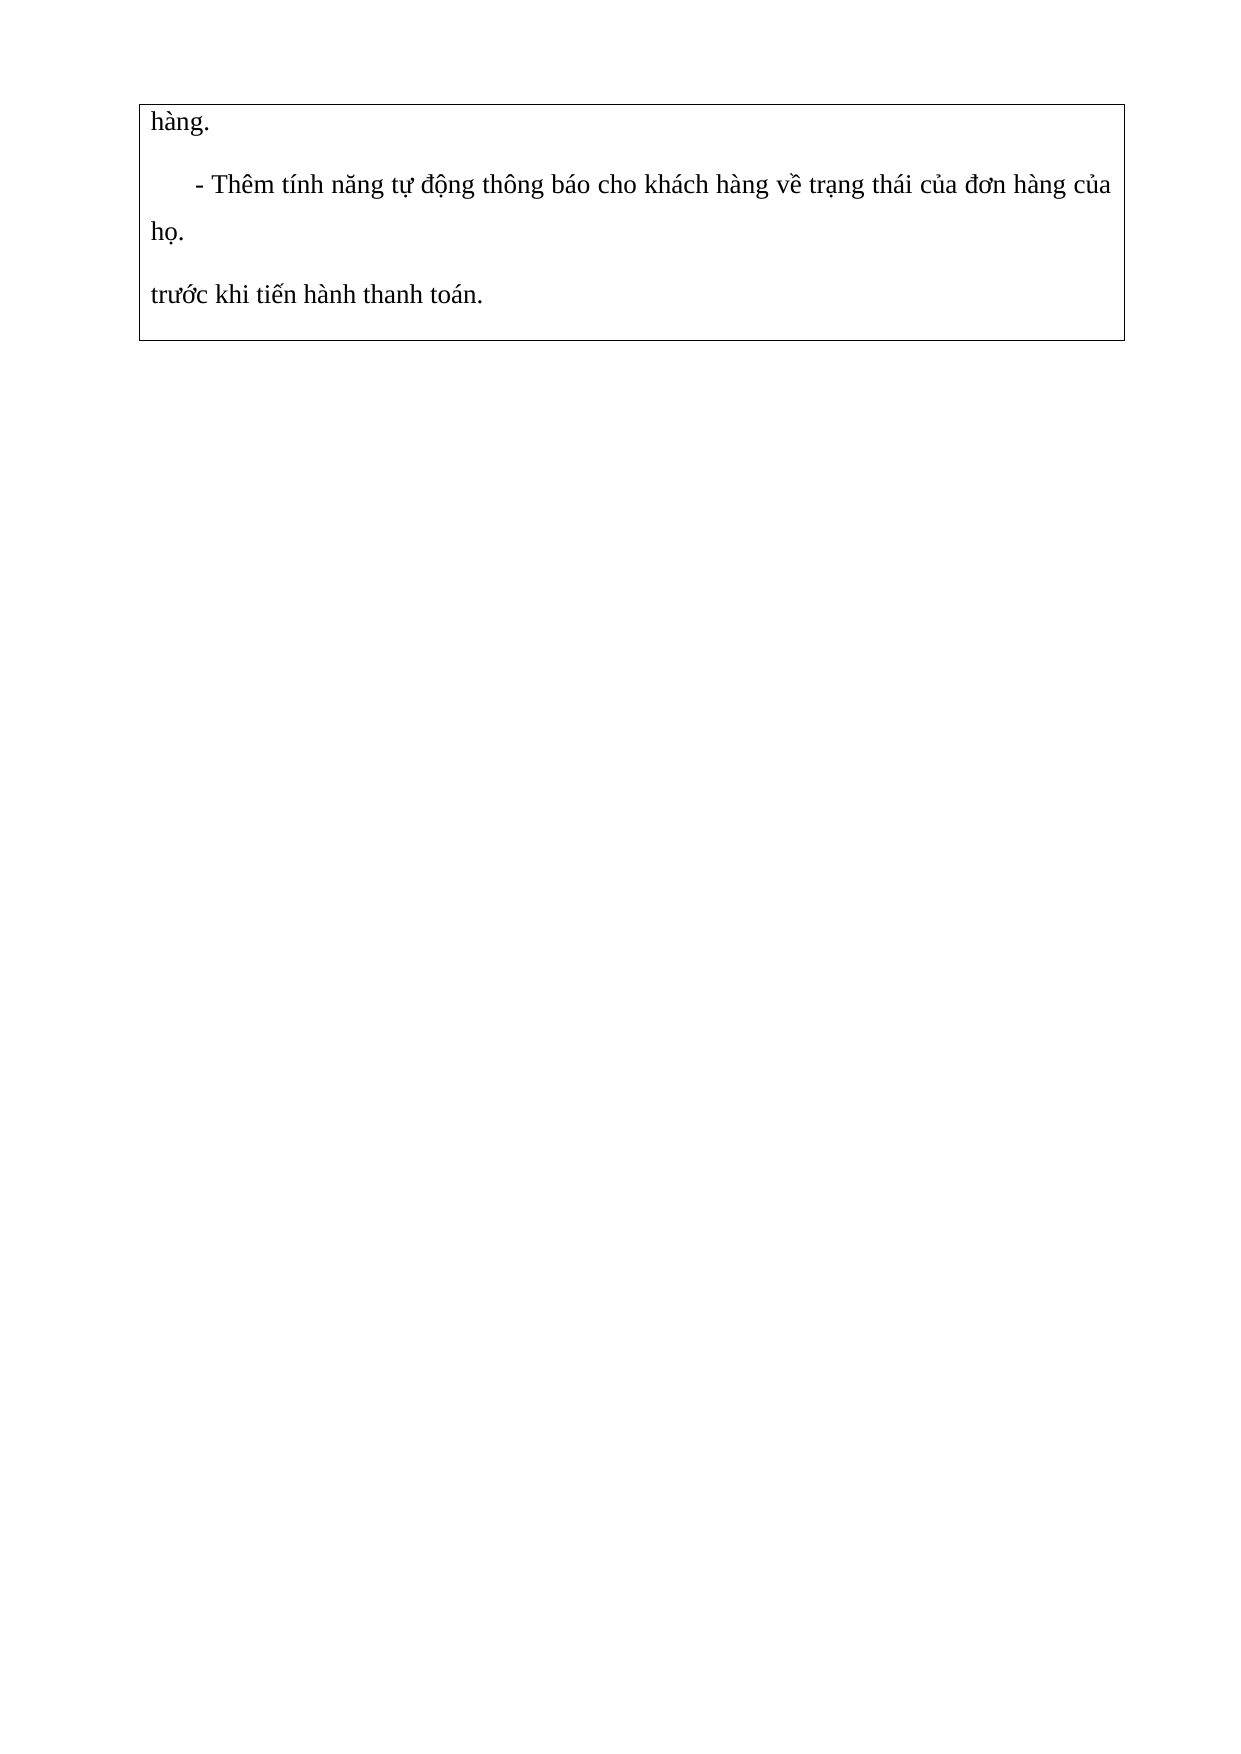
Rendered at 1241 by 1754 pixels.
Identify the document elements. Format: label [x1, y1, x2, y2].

table_header [140, 105, 1124, 339]
